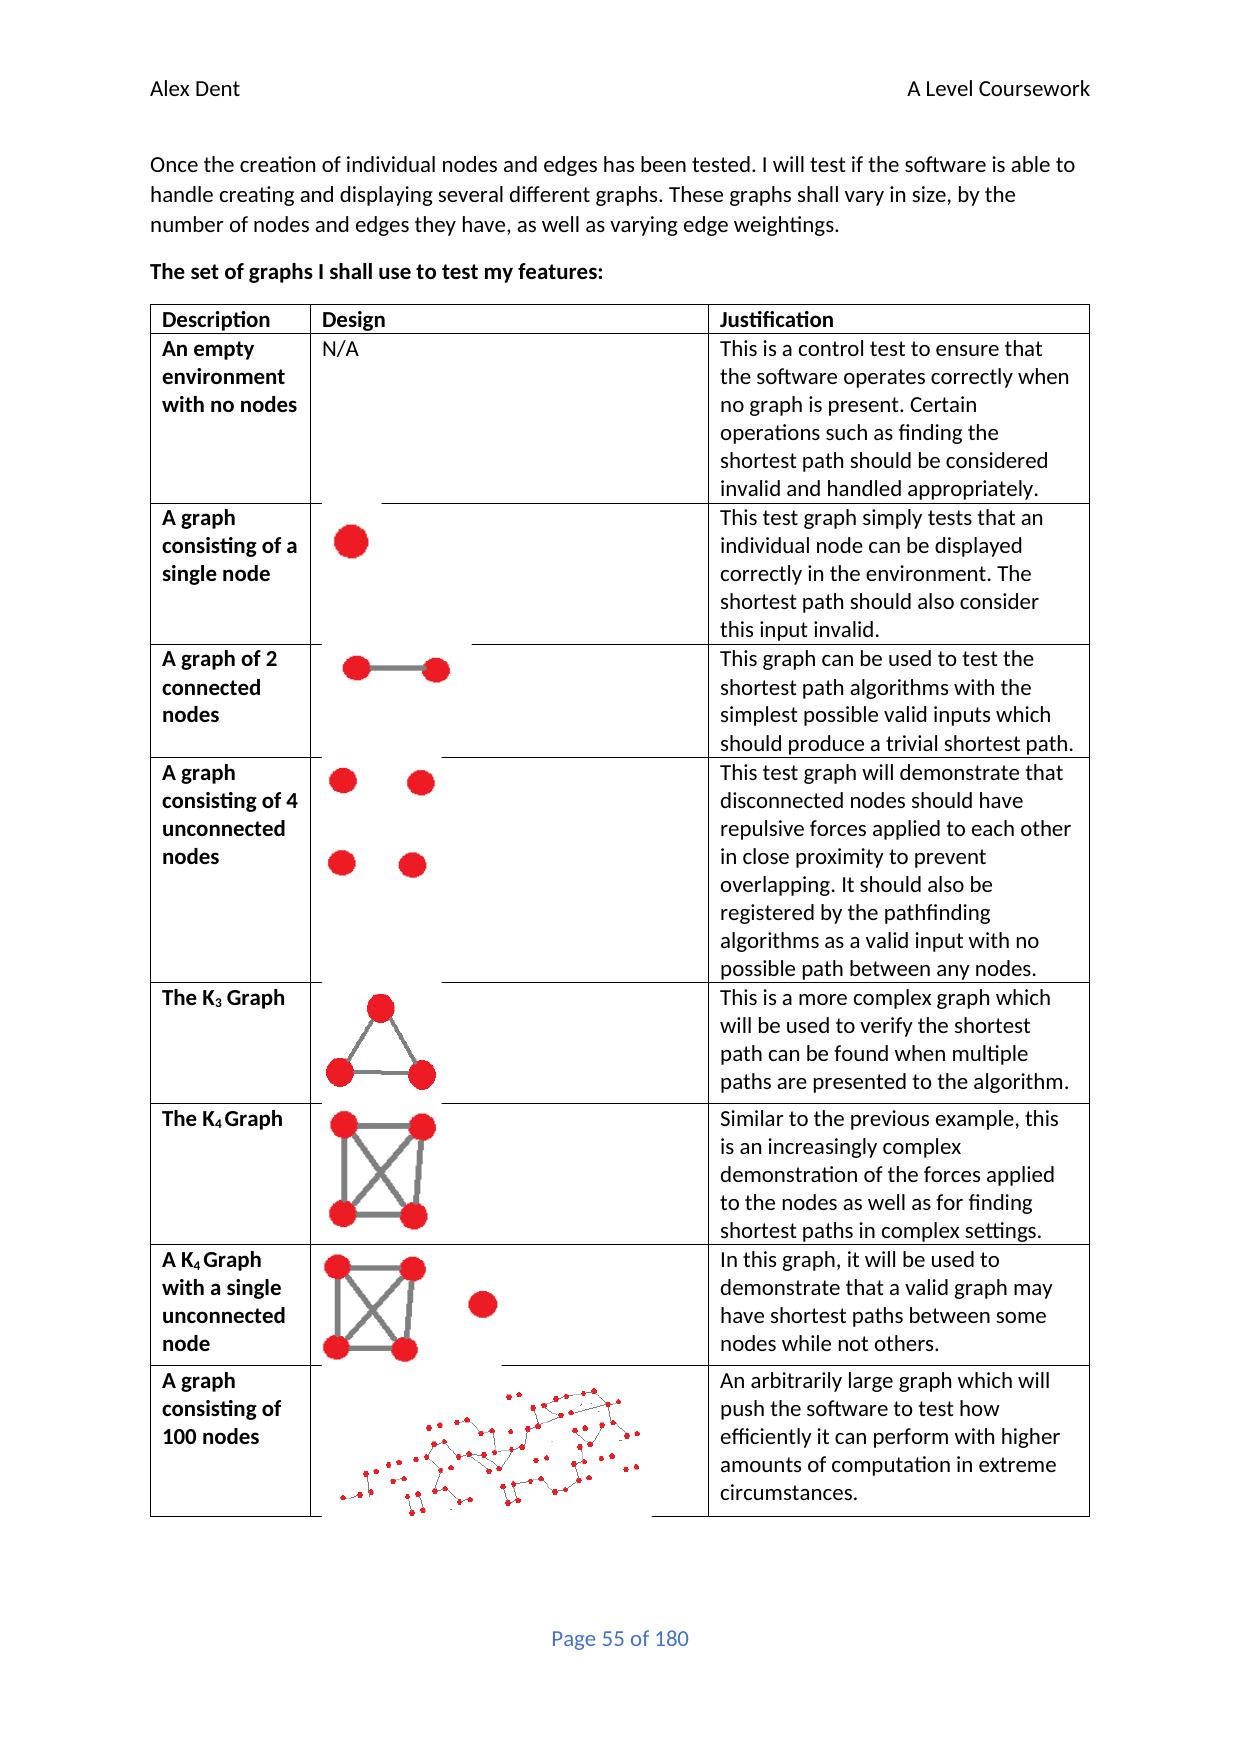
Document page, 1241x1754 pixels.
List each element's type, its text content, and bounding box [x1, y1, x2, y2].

table_header Design [311, 305, 708, 333]
picture [321, 757, 442, 892]
table_cell This is a control test to ensure that the software operates correctly when no graph is present. Certain operations such as finding the shortest path should be considered invalid and handled appropriately. [709, 334, 1089, 502]
table_cell Similar to the previous example, this is an increasingly complex demonstration of the forces applied to the nodes as well as for finding shortest paths in complex settings. [709, 1104, 1089, 1244]
table_header Description [151, 305, 310, 333]
table_cell [311, 645, 708, 757]
table_cell A graph consisting of 100 nodes [151, 1366, 310, 1516]
table_cell N/A [311, 334, 708, 502]
table_cell [502, 1245, 708, 1365]
table_cell [311, 504, 708, 643]
table_cell [311, 758, 708, 982]
table_cell [652, 1366, 708, 1516]
text Once the creation of individual nodes and edges has been tested. I will test if the software is able to handle creating and displaying several different graphs. These graphs shall vary in size, by the number of nodes and edges they have, as well as varying edge weightings. [150, 150, 1090, 238]
table_cell [442, 983, 708, 1103]
table_cell The K4 Graph [151, 1104, 310, 1244]
table_cell In this graph, it will be used to demonstrate that a valid graph may have shortest paths between some nodes while not others. [709, 1245, 1089, 1365]
table_cell This test graph simply tests that an individual node can be displayed correctly in the environment. The shortest path should also consider this input invalid. [709, 504, 1089, 643]
table_cell A K4 Graph with a single unconnected node [151, 1245, 310, 1365]
table_cell A graph consisting of 4 unconnected nodes [151, 758, 310, 982]
picture [321, 644, 472, 690]
picture [321, 982, 442, 1239]
table_cell A graph consisting of a single node [151, 504, 310, 643]
table_header Justification [709, 305, 1089, 333]
table_cell An arbitrarily large graph which will push the software to test how efficiently it can perform with higher amounts of computation in extreme circumstances. [709, 1366, 1089, 1516]
table_cell This graph can be used to test the shortest path algorithms with the simplest possible valid inputs which should produce a trivial shortest path. [709, 645, 1089, 757]
table_cell [311, 1245, 321, 1365]
table_cell The K3 Graph [151, 983, 310, 1103]
table_cell This test graph will demonstrate that disconnected nodes should have repulsive forces applied to each other in close proximity to prevent overlapping. It should also be registered by the pathfinding algorithms as a valid input with no possible path between any nodes. [709, 758, 1089, 982]
picture [321, 503, 382, 579]
table_cell A graph of 2 connected nodes [151, 645, 310, 757]
table_cell [311, 983, 321, 1103]
table_cell An empty environment with no nodes [151, 334, 310, 502]
text The set of graphs I shall use to test my features: [150, 257, 1090, 285]
table_cell This is a more complex graph which will be used to verify the shortest path can be found when multiple paths are presented to the algorithm. [709, 983, 1089, 1103]
table_cell [311, 1104, 708, 1244]
table_cell [311, 1366, 321, 1516]
picture [321, 1245, 652, 1517]
